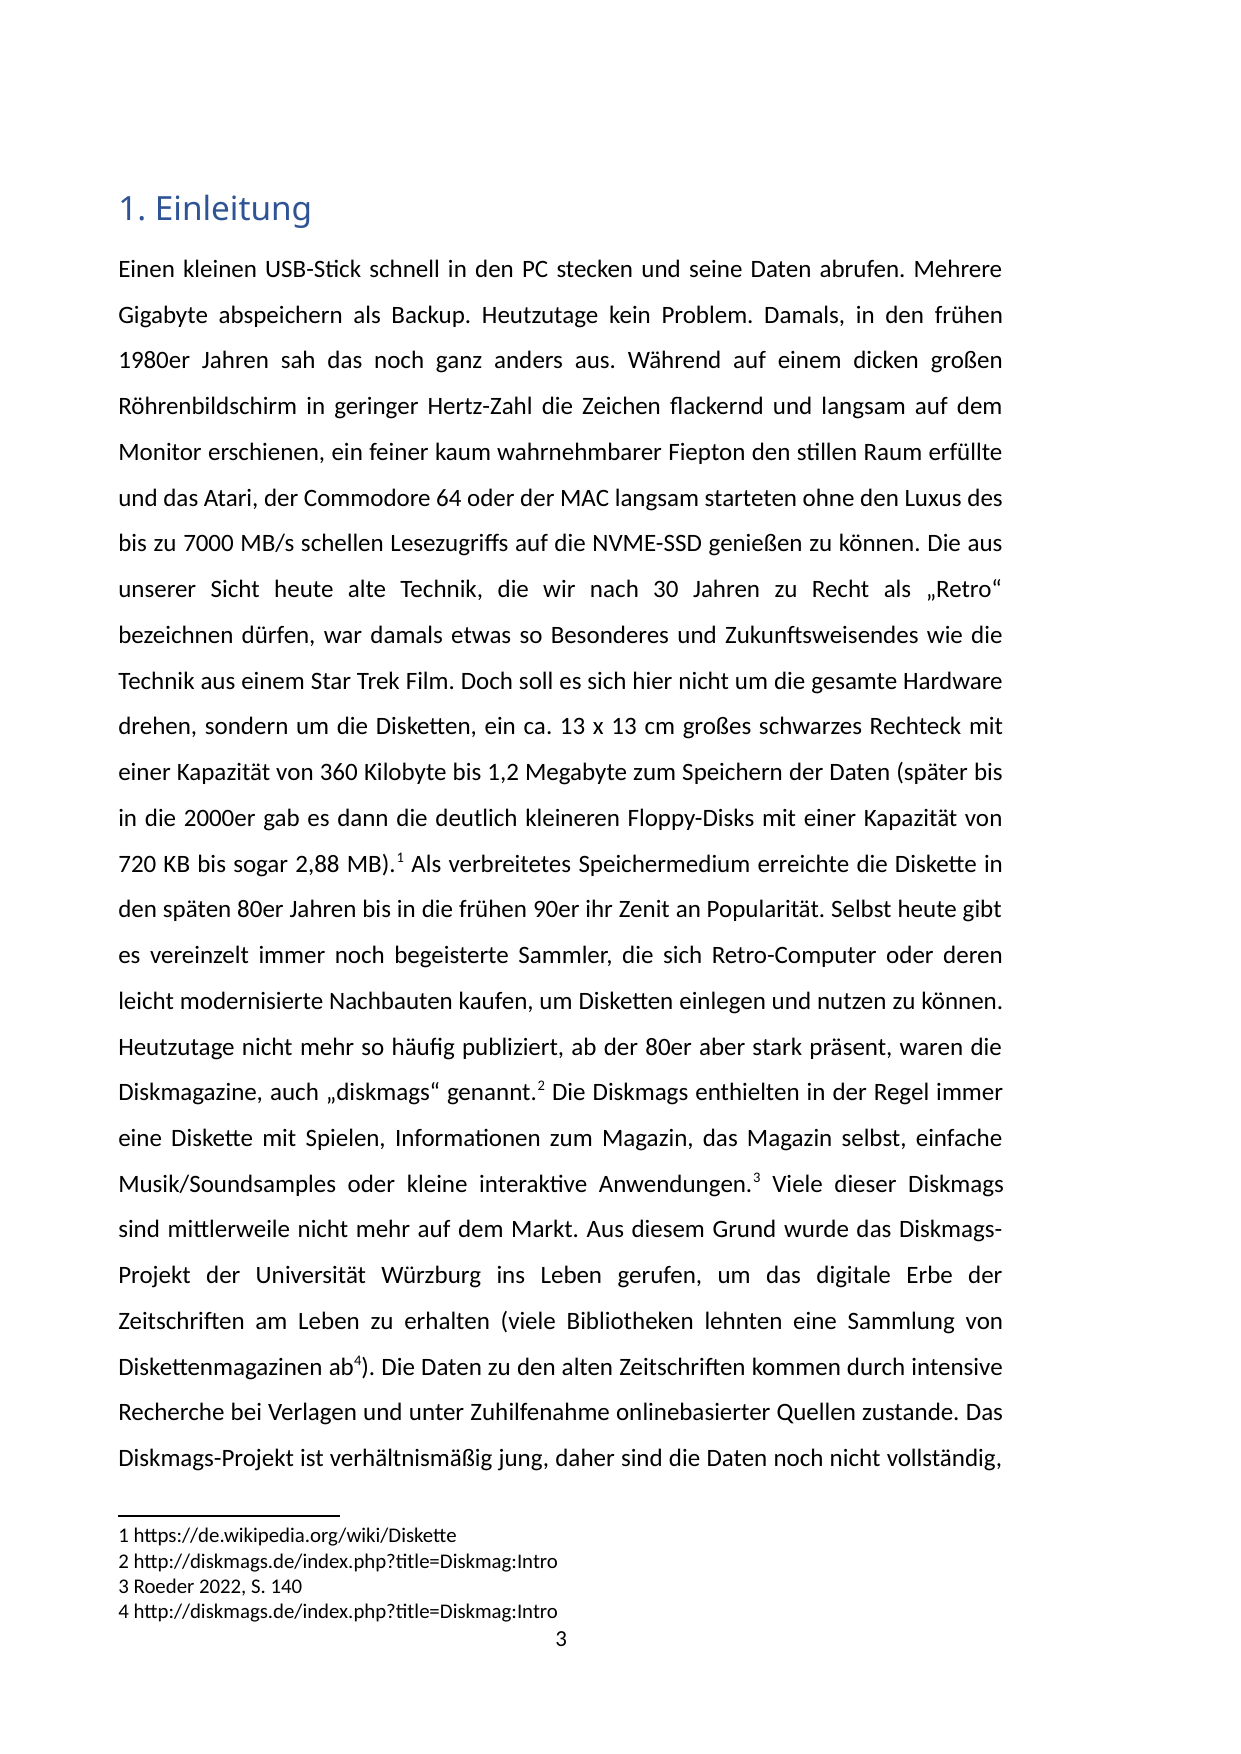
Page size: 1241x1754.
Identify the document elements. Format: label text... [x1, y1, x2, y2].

subtitle 1. Einleitung [118, 185, 1004, 231]
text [118, 253, 1004, 1473]
